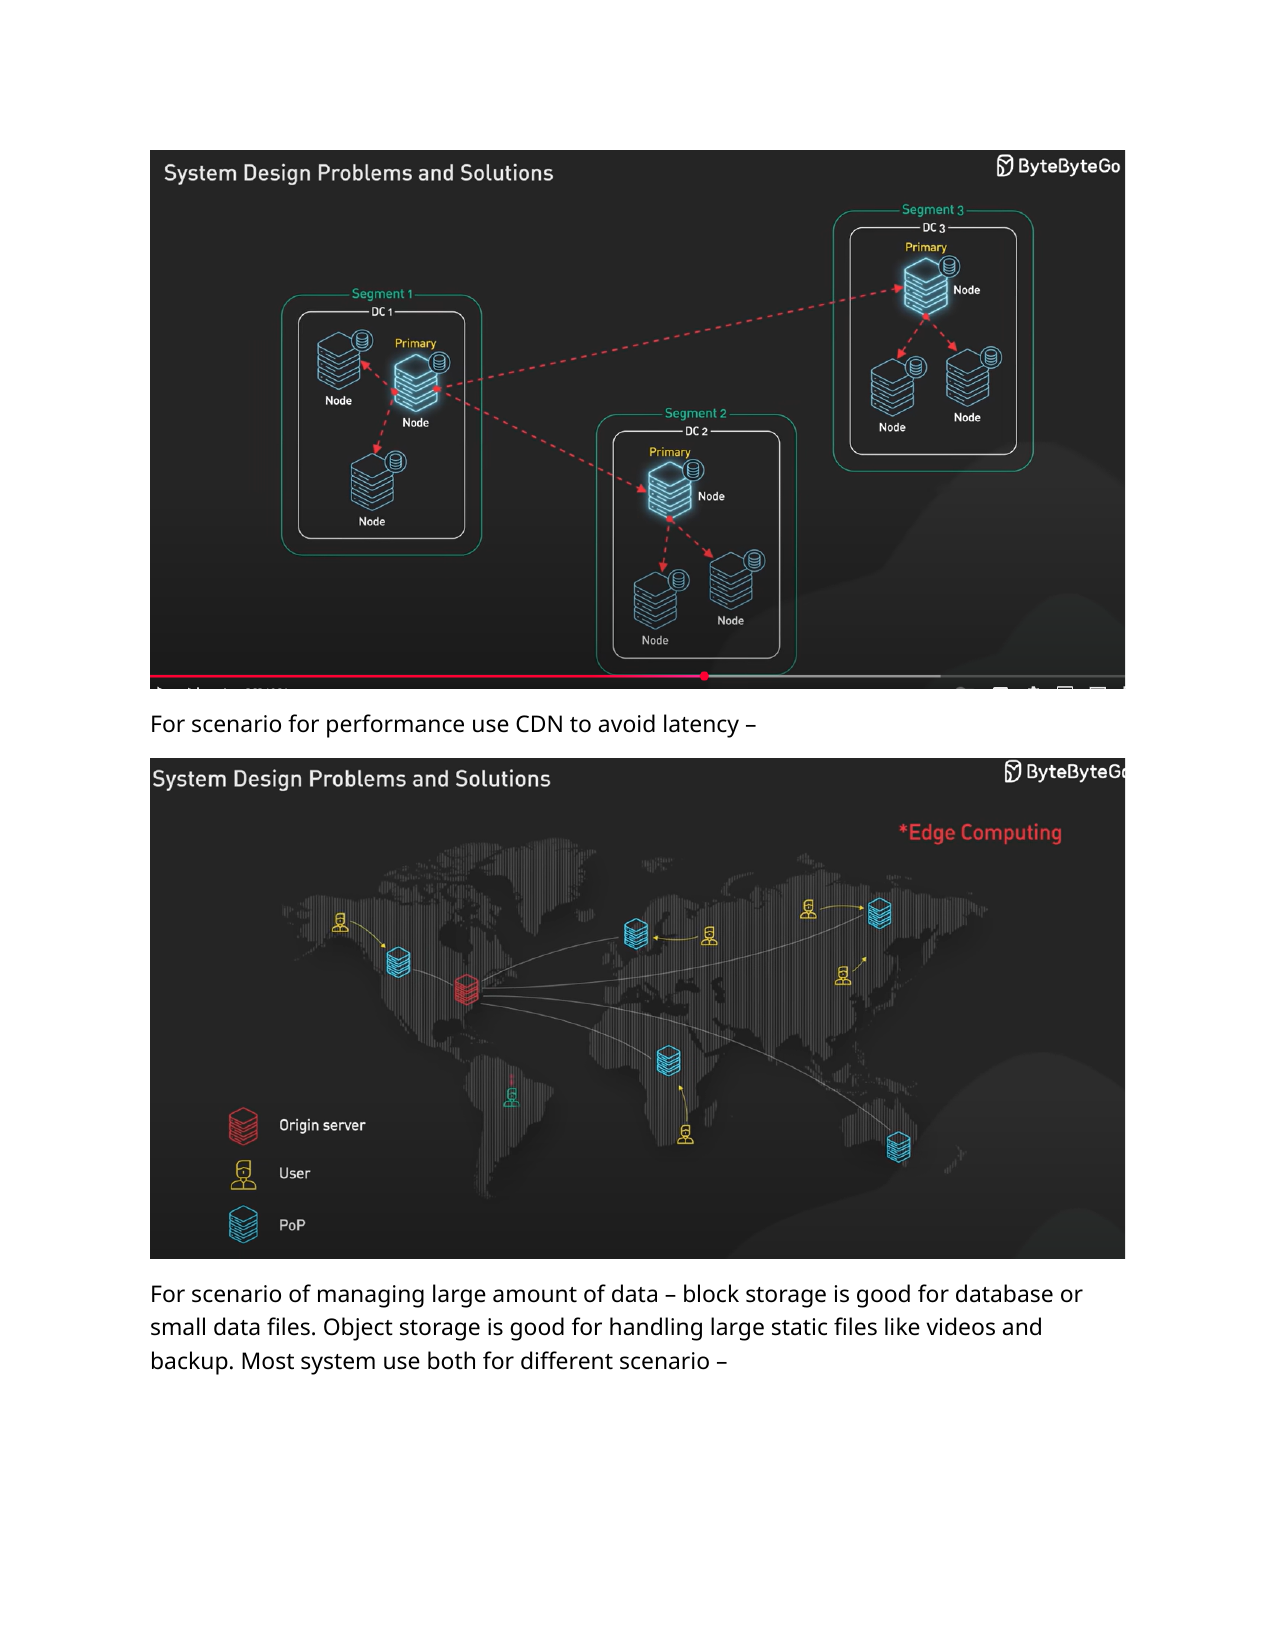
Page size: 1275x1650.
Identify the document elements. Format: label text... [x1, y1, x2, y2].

picture [150, 758, 1125, 1259]
text For scenario of managing large amount of data – block storage is good for database or small data files. Object storage is good for handling large static files like videos and backup. Most system use both for different scenario – [150, 1277, 1125, 1376]
picture [150, 150, 1125, 689]
text For scenario for performance use CDN to avoid latency – [150, 708, 1125, 739]
